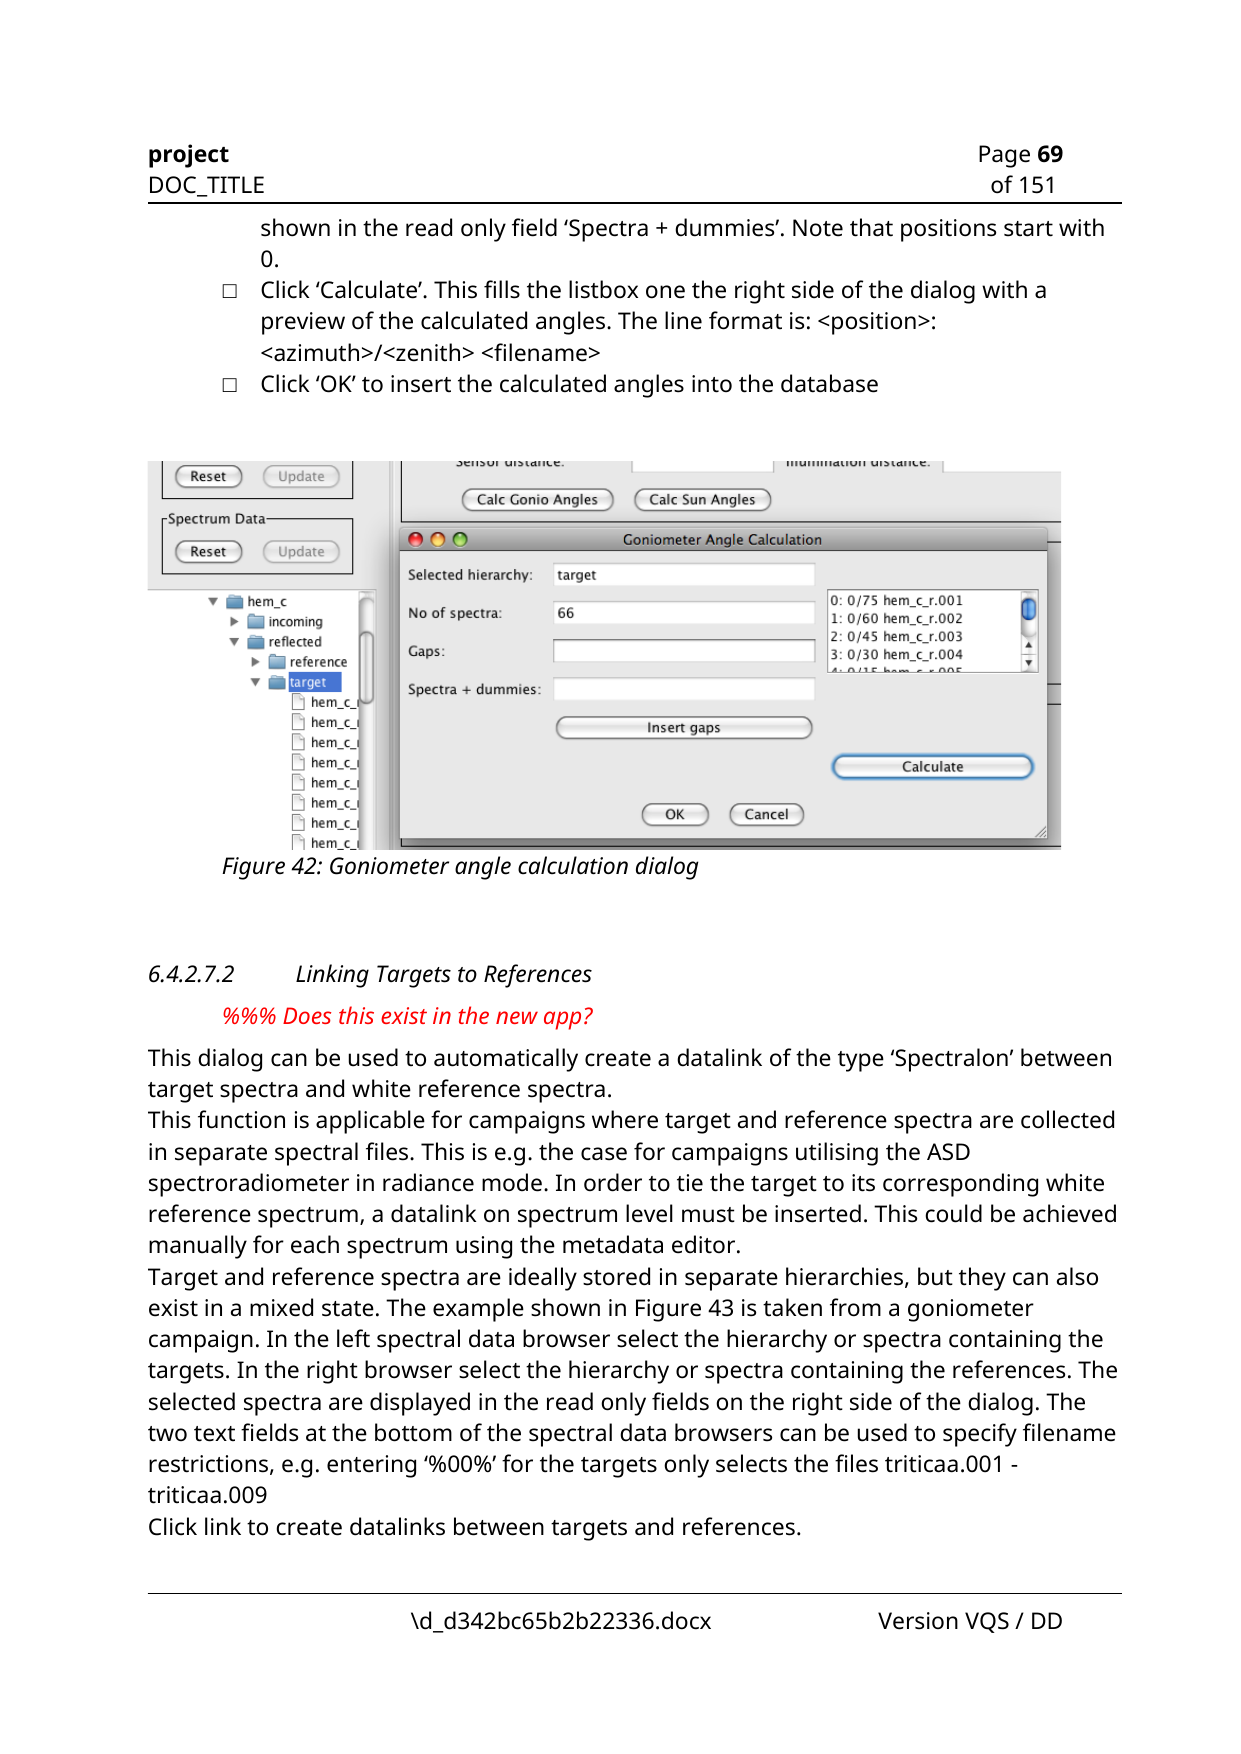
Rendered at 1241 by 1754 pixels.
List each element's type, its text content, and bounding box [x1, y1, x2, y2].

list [223, 211, 1122, 274]
subtitle Linking Targets to References [148, 958, 1122, 989]
list Click ‘OK’ to insert the calculated angles into the database [223, 368, 1122, 399]
text Figure 42: Goniometer angle calculation dialog [222, 850, 1122, 881]
text Click link to create datalinks between targets and references. [148, 1510, 1122, 1542]
list Click ‘Calculate’. This fills the listbox one the right side of the dialog with a preview of the calculated angles. The line format is: <position>: <azimuth>/<zenith> <filename> [223, 274, 1122, 368]
text This function is applicable for campaigns where target and reference spectra are collected in separate spectral files. This is e.g. the case for campaigns utilising the ASD spectroradiometer in radiance mode. In order to tie the target to its corresponding white reference spectrum, a datalink on spectrum level must be inserted. This could be achieved manually for each spectrum using the metadata editor. [148, 1104, 1122, 1260]
picture [147, 461, 1062, 850]
text This dialog can be used to automatically create a datalink of the type ‘Spectralon’ between target spectra and white reference spectra. [148, 1042, 1122, 1104]
text Target and reference spectra are ideally stored in separate hierarchies, but they can also exist in a mixed state. The example shown in Figure 43 is taken from a goniometer campaign. In the left spectral data browser select the hierarchy or spectra containing the targets. In the right browser select the hierarchy or spectra containing the references. The selected spectra are displayed in the read only fields on the right side of the dialog. The two text fields at the bottom of the spectral data browsers can be used to specify filename restrictions, e.g. entering ‘%00%’ for the targets only selects the files triticaa.001 - triticaa.009 [148, 1260, 1122, 1510]
text %%% Does this exist in the new app? [222, 1000, 1122, 1031]
